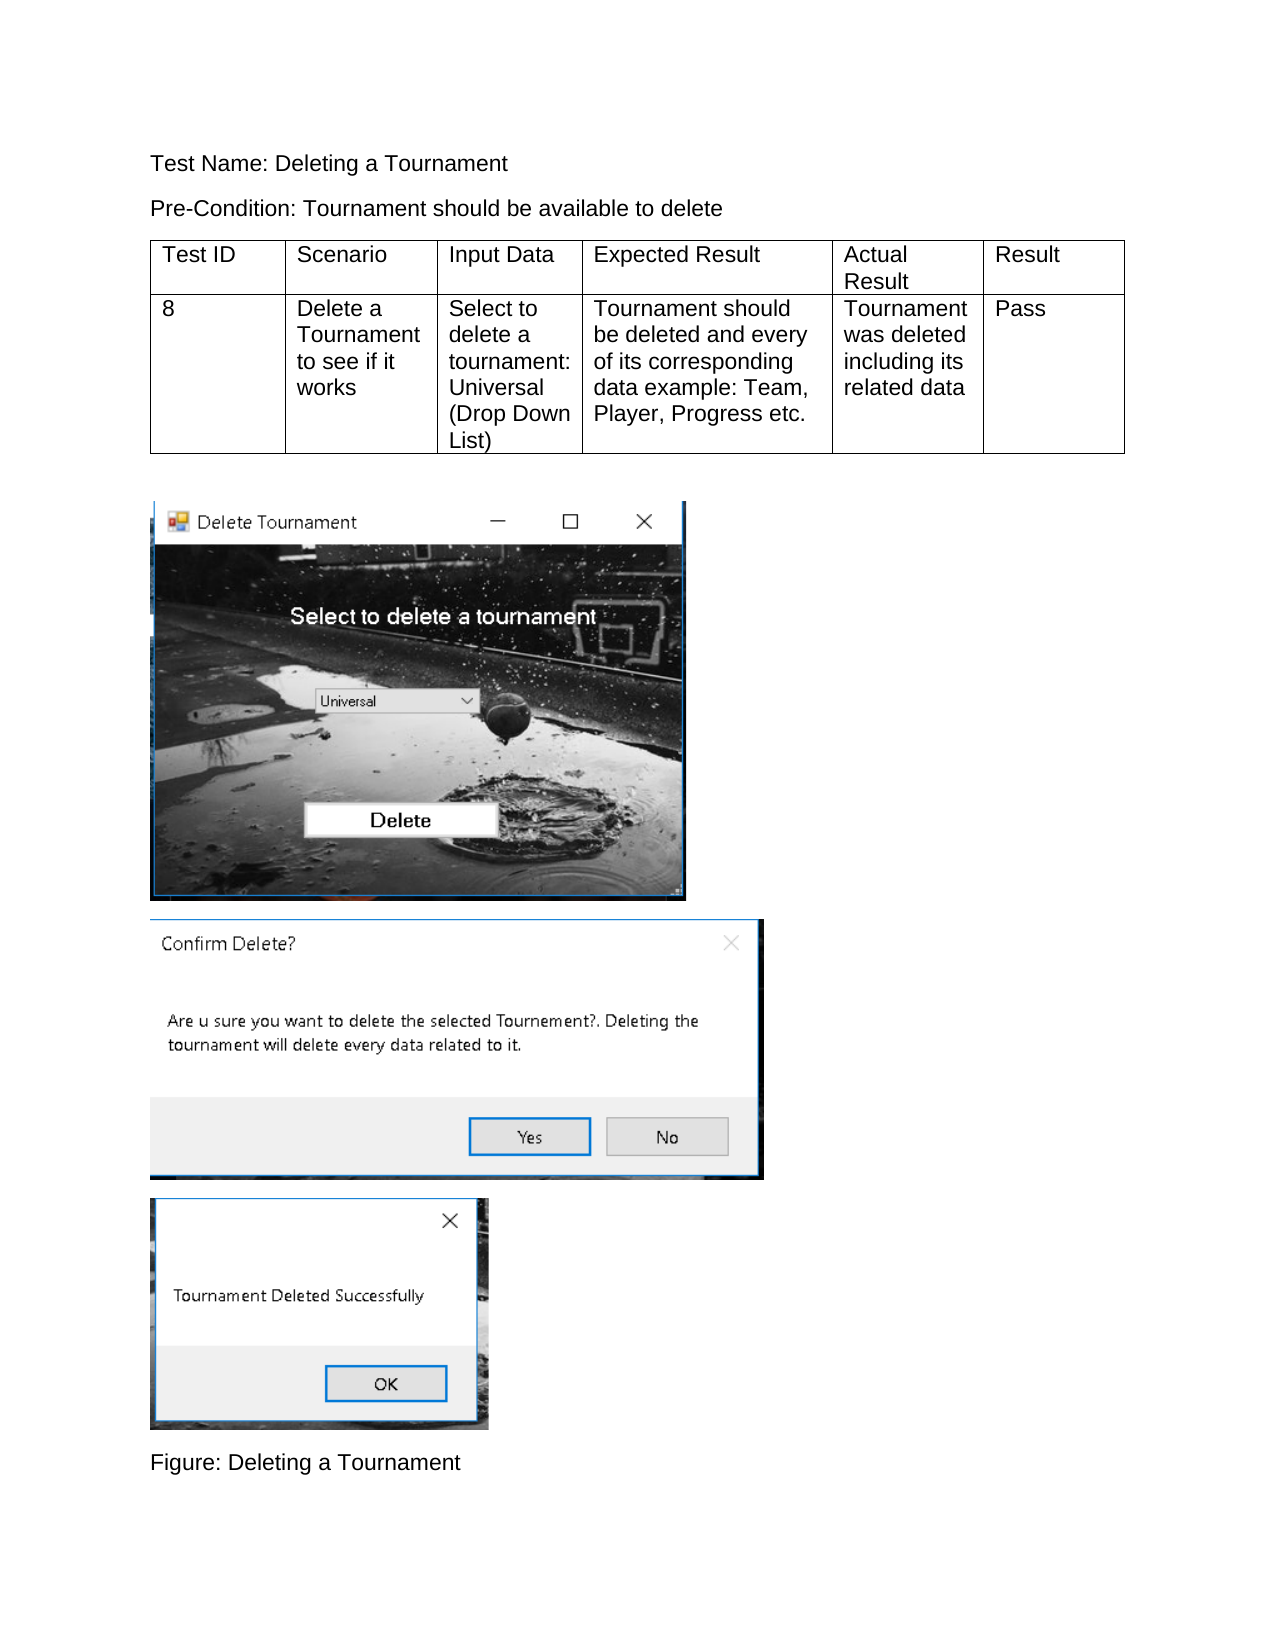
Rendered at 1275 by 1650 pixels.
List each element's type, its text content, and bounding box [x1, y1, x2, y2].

table_cell Delete a Tournament to see if it works [286, 295, 437, 453]
table_cell Tournament was deleted including its related data [833, 295, 983, 453]
table_header Expected Result [583, 241, 832, 294]
table_cell Pass [984, 295, 1124, 453]
table_cell 8 [151, 295, 285, 453]
picture [150, 501, 687, 901]
table_cell Select to delete a tournament: Universal (Drop Down List) [438, 295, 582, 453]
table_header Input Data [438, 241, 582, 294]
table_header Test ID [151, 241, 285, 294]
table_header Scenario [286, 241, 437, 294]
text Figure: Deleting a Tournament [150, 1448, 1125, 1475]
table_header Result [984, 241, 1124, 294]
text Test Name: Deleting a Tournament [150, 150, 1125, 176]
picture [150, 1198, 489, 1430]
text Pre-Condition: Tournament should be available to delete [150, 195, 1125, 221]
table_header Actual Result [833, 241, 983, 294]
table_cell Tournament should be deleted and every of its corresponding data example: Team, Player, Progress etc. [583, 295, 832, 453]
picture [150, 919, 764, 1180]
